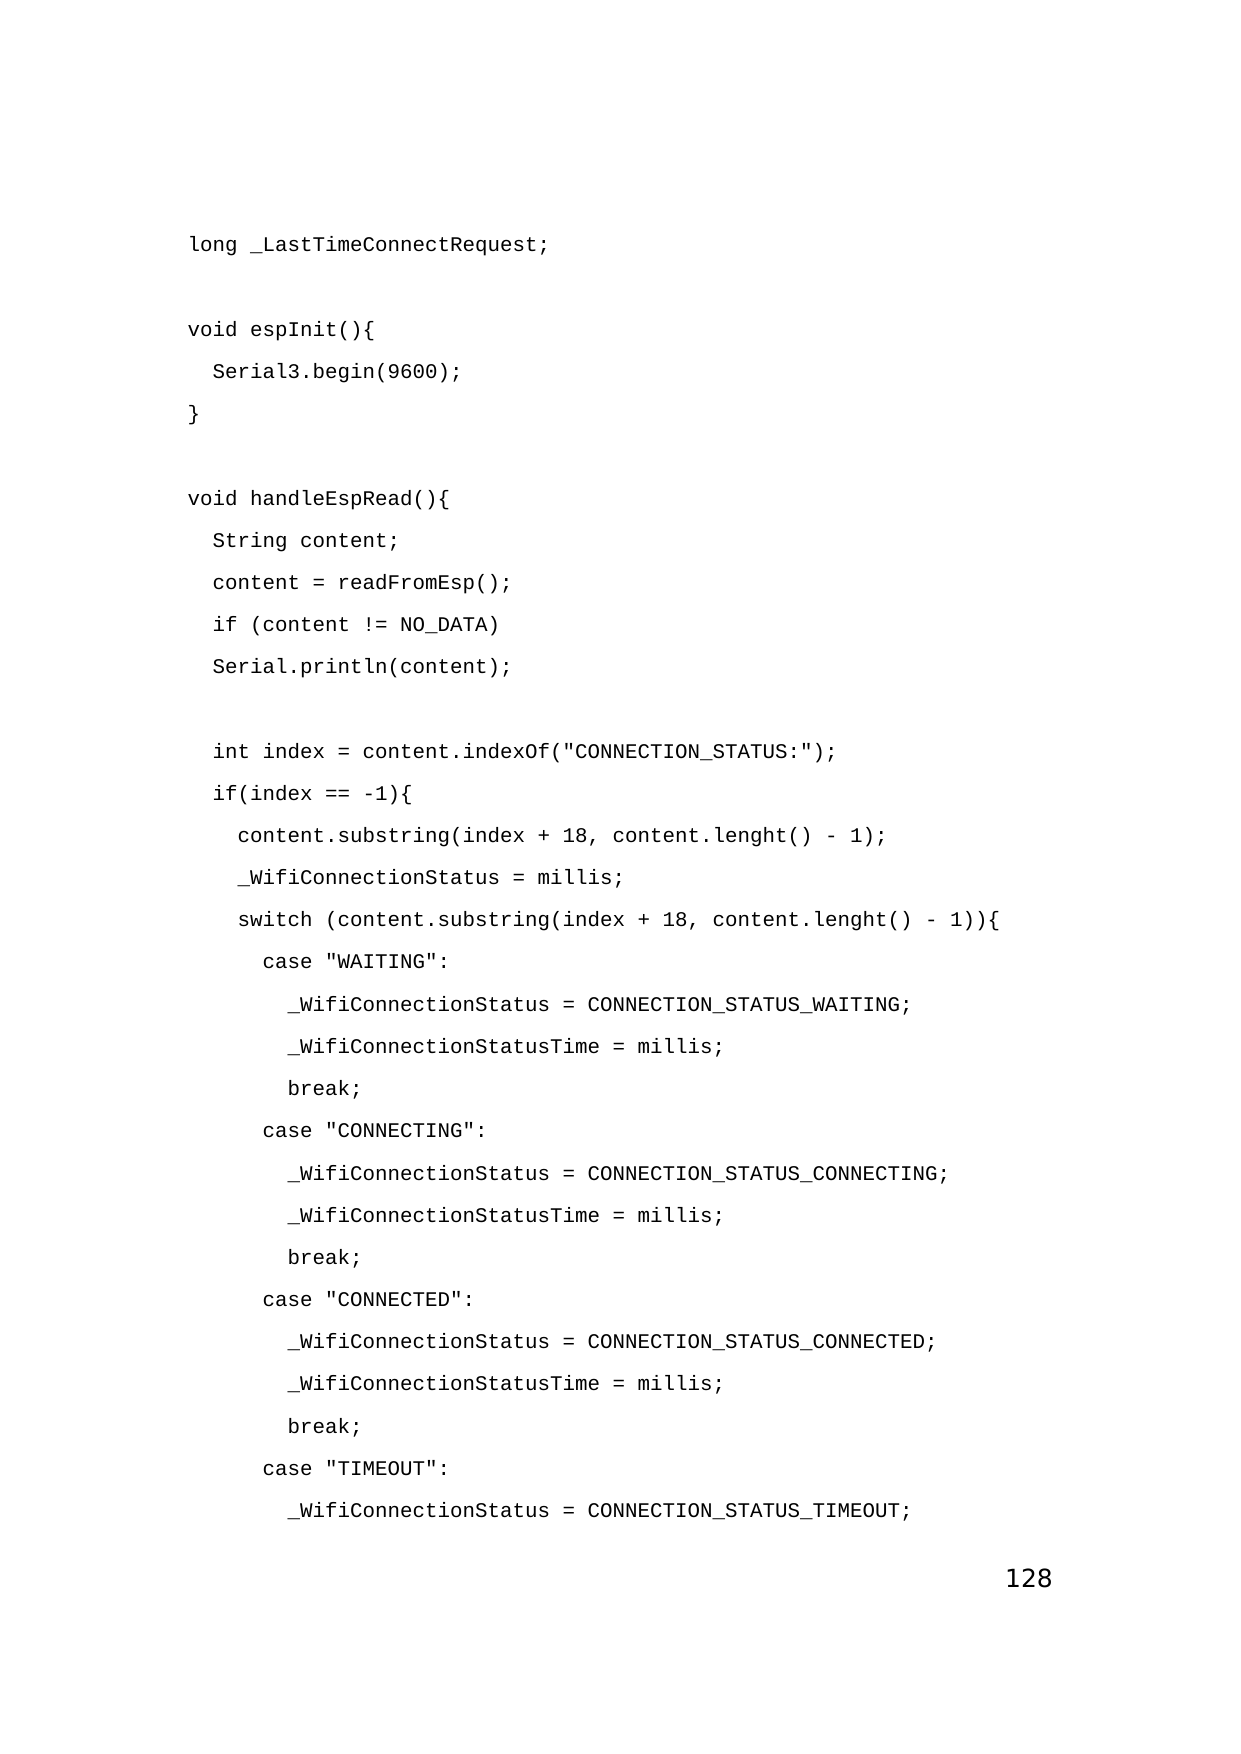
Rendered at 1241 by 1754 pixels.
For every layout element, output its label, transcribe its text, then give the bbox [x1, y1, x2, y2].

text Serial3.begin(9600); [187, 361, 1053, 384]
text void handleEspRead(){ [187, 487, 1053, 511]
text String content; [187, 530, 1053, 553]
text _WifiConnectionStatus = CONNECTION_STATUS_CONNECTED; [187, 1331, 1053, 1355]
text switch (content.substring(index + 18, content.lenght() - 1)){ [187, 909, 1053, 933]
text } [187, 403, 1053, 427]
text int index = content.indexOf("CONNECTION_STATUS:"); [187, 741, 1053, 764]
text case "WAITING": [187, 952, 1053, 975]
text if (content != NO_DATA) [187, 614, 1053, 638]
text _WifiConnectionStatusTime = millis; [187, 1205, 1053, 1228]
text _WifiConnectionStatus = millis; [187, 867, 1053, 891]
text _WifiConnectionStatus = CONNECTION_STATUS_WAITING; [187, 994, 1053, 1017]
text case "CONNECTING": [187, 1120, 1053, 1144]
text long _LastTimeConnectRequest; [187, 234, 1053, 258]
text if(index == -1){ [187, 783, 1053, 806]
text _WifiConnectionStatus = CONNECTION_STATUS_TIMEOUT; [187, 1500, 1053, 1524]
text break; [187, 1247, 1053, 1271]
text Serial.println(content); [187, 656, 1053, 680]
text case "TIMEOUT": [187, 1458, 1053, 1481]
text _WifiConnectionStatusTime = millis; [187, 1036, 1053, 1059]
text case "CONNECTED": [187, 1289, 1053, 1313]
text void espInit(){ [187, 319, 1053, 342]
text _WifiConnectionStatus = CONNECTION_STATUS_CONNECTING; [187, 1162, 1053, 1186]
text content = readFromEsp(); [187, 572, 1053, 596]
text break; [187, 1416, 1053, 1439]
text content.substring(index + 18, content.lenght() - 1); [187, 825, 1053, 849]
text break; [187, 1078, 1053, 1102]
text _WifiConnectionStatusTime = millis; [187, 1373, 1053, 1397]
